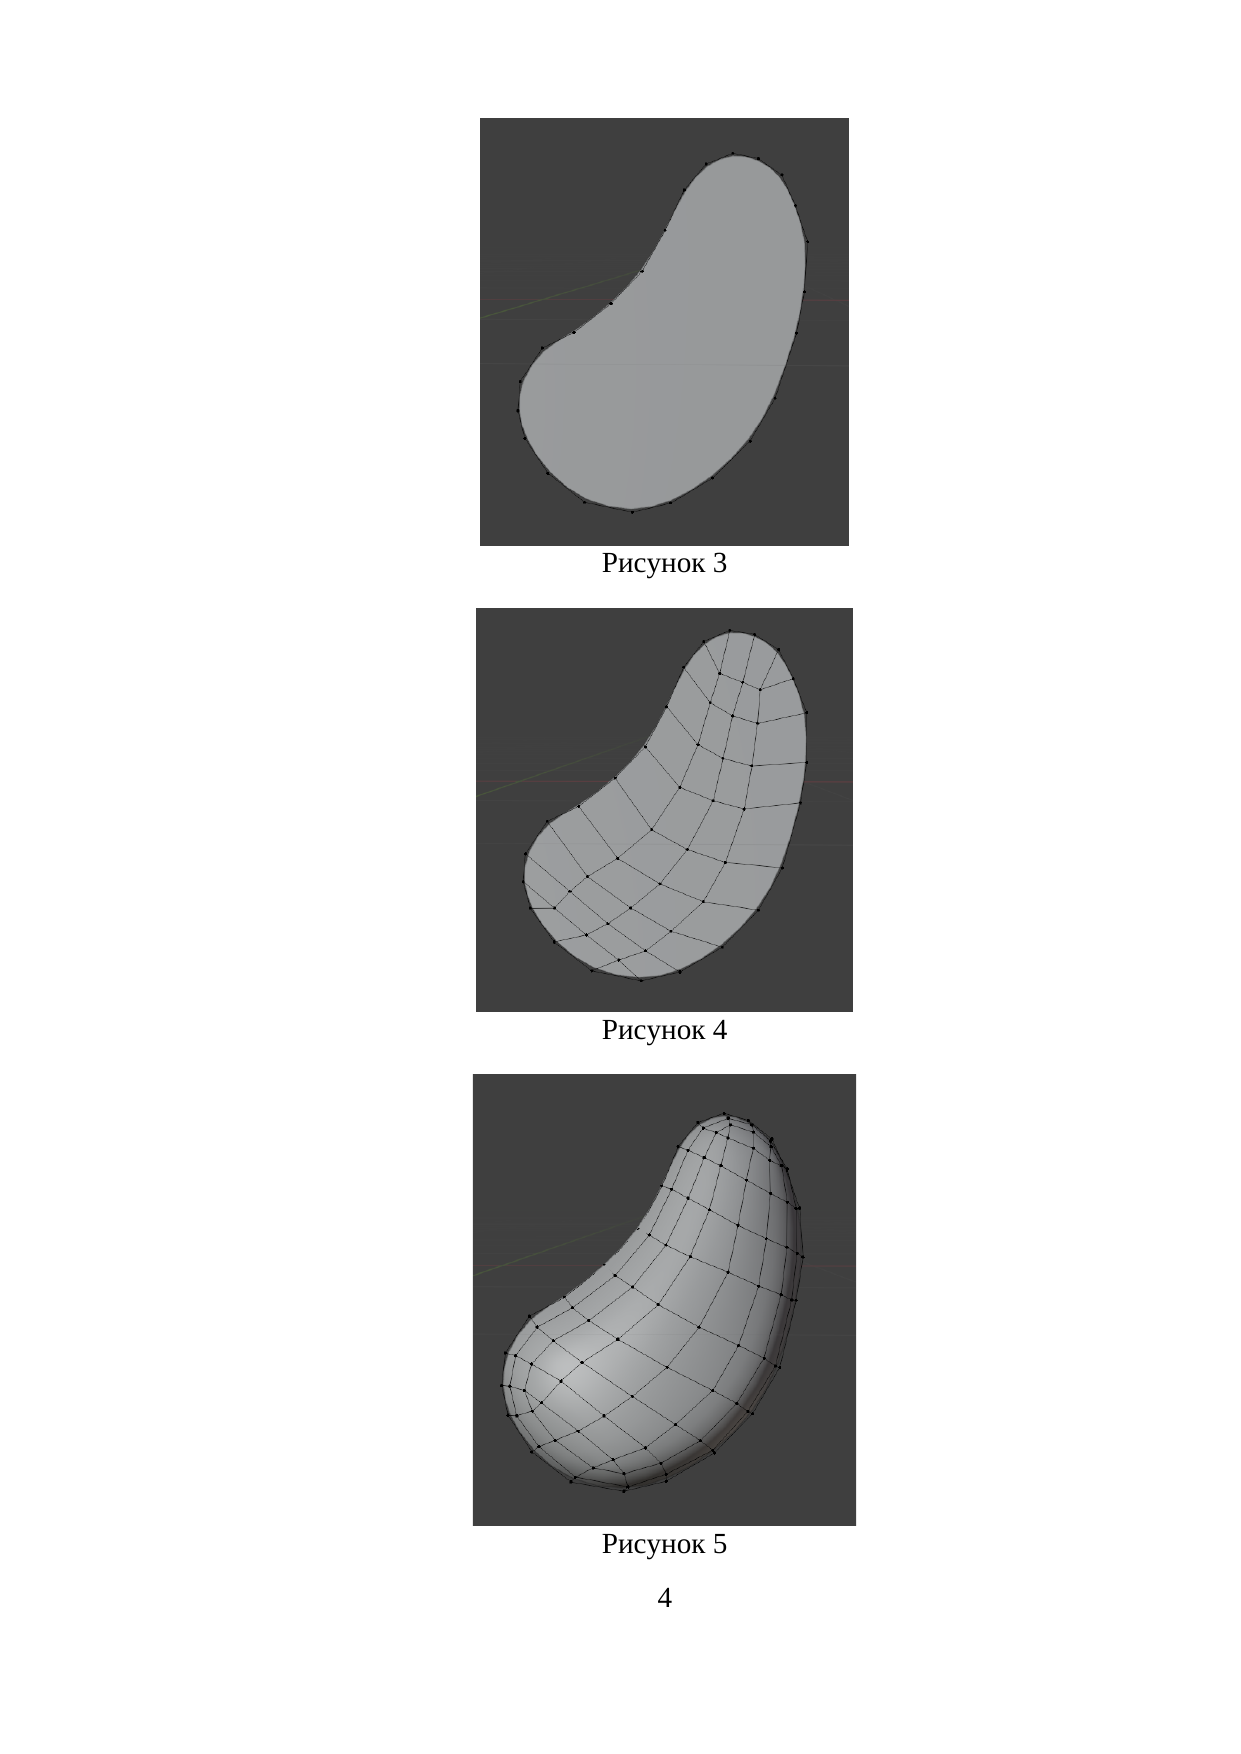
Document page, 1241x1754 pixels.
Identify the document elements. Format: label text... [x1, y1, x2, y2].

text Рисунок 4 [177, 1012, 1152, 1045]
text Рисунок 3 [177, 545, 1152, 579]
text Рисунок 5 [177, 1526, 1152, 1559]
picture [472, 1074, 857, 1526]
picture [476, 608, 853, 1012]
picture [480, 118, 849, 546]
